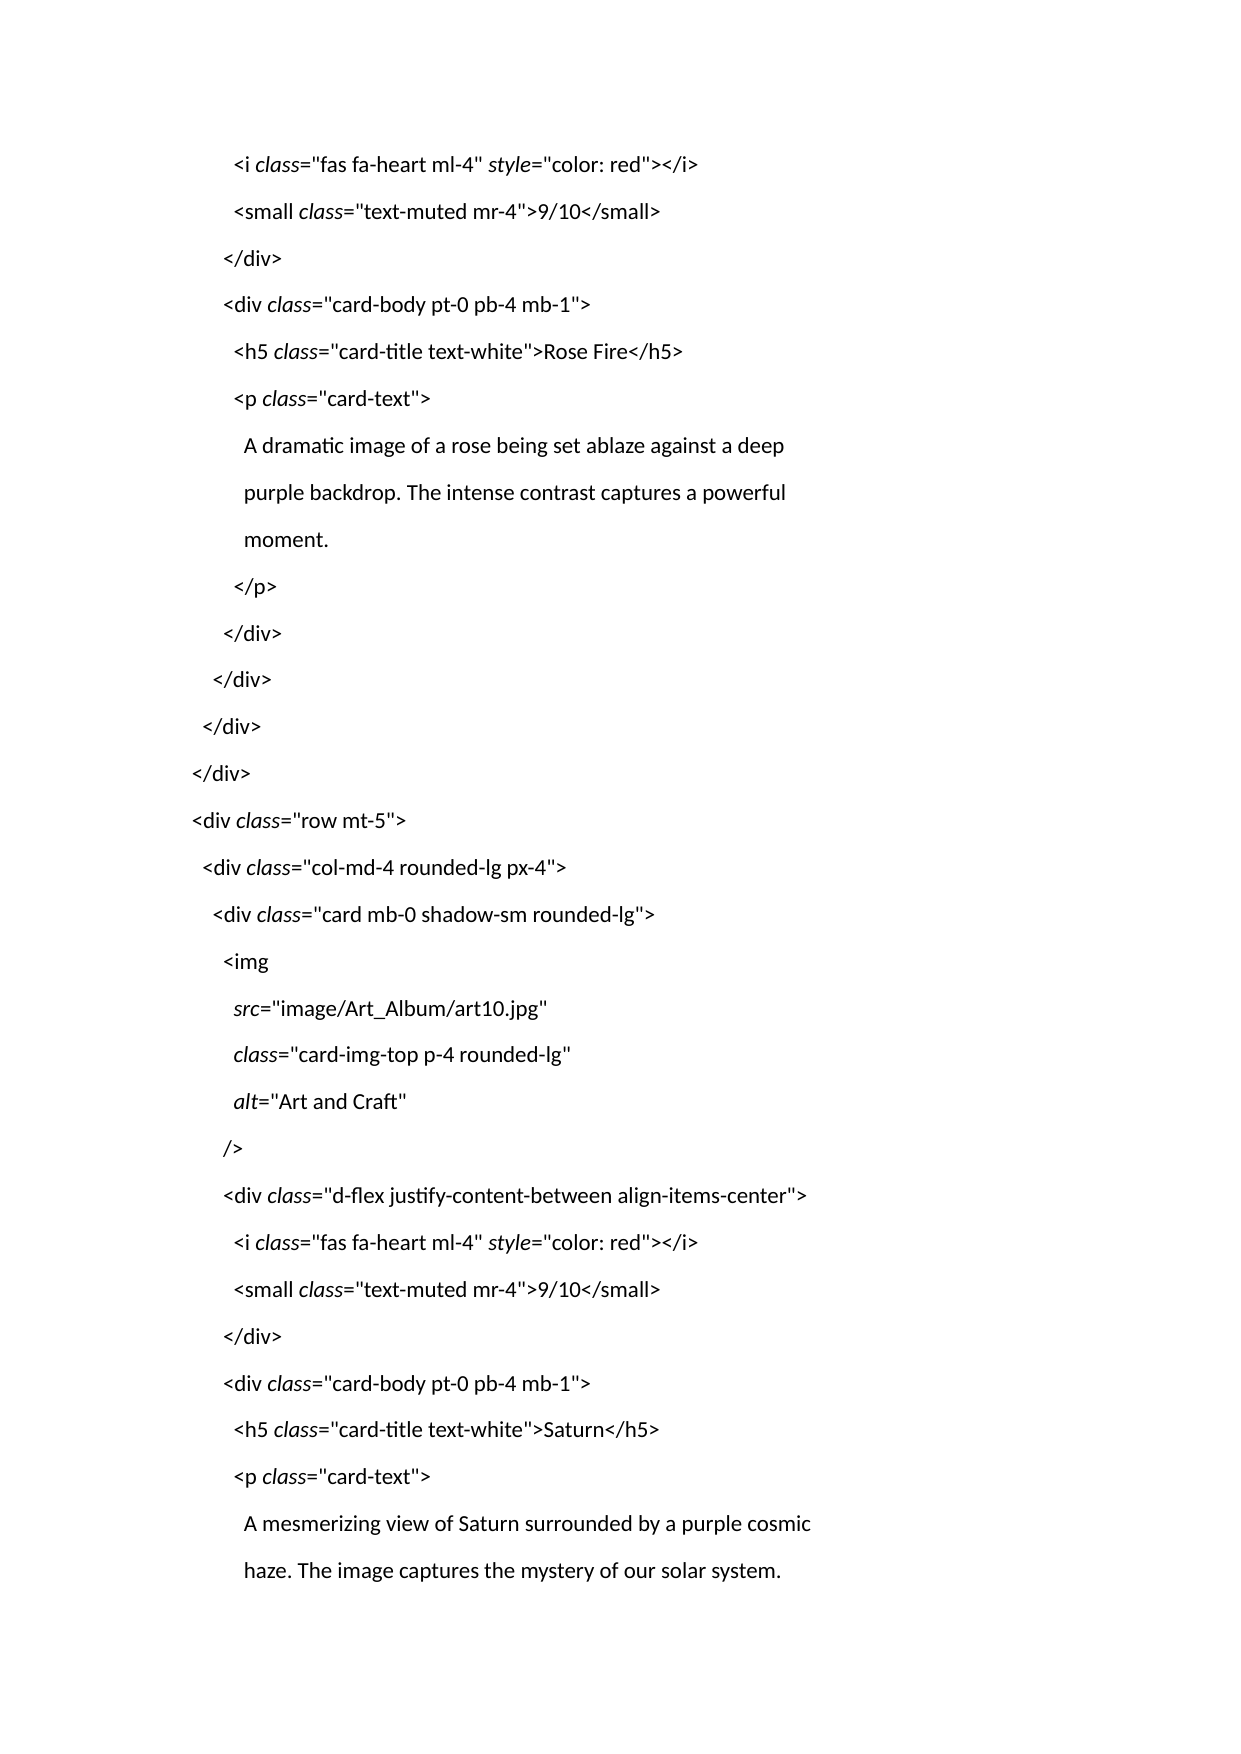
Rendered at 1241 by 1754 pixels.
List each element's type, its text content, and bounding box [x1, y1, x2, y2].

text A dramatic image of a rose being set ablaze against a deep [150, 431, 1090, 459]
text <div class="card-body pt-0 pb-4 mb-1"> [150, 1369, 1090, 1397]
text </div> [150, 666, 1090, 694]
text <div class="row mt-5"> [150, 806, 1090, 834]
text alt="Art and Craft" [150, 1087, 1090, 1116]
text haze. The image captures the mystery of our solar system. [150, 1556, 1090, 1584]
text /> [150, 1134, 1090, 1162]
text </div> [150, 619, 1090, 647]
text <i class="fas fa-heart ml-4" style="color: red"></i> [150, 150, 1090, 178]
text <div class="card mb-0 shadow-sm rounded-lg"> [150, 900, 1090, 928]
text <p class="card-text"> [150, 384, 1090, 412]
text <small class="text-muted mr-4">9/10</small> [150, 1275, 1090, 1303]
text src="image/Art_Album/art10.jpg" [150, 994, 1090, 1022]
text <div class="d-flex justify-content-between align-items-center"> [150, 1181, 1090, 1209]
text <img [150, 947, 1090, 975]
text class="card-img-top p-4 rounded-lg" [150, 1041, 1090, 1069]
text </div> [150, 1322, 1090, 1350]
text </div> [150, 712, 1090, 741]
text <h5 class="card-title text-white">Saturn</h5> [150, 1416, 1090, 1444]
text </p> [150, 572, 1090, 600]
text </div> [150, 244, 1090, 272]
text moment. [150, 525, 1090, 553]
text </div> [150, 759, 1090, 787]
text purple backdrop. The intense contrast captures a powerful [150, 478, 1090, 506]
text <div class="col-md-4 rounded-lg px-4"> [150, 853, 1090, 881]
text A mesmerizing view of Saturn surrounded by a purple cosmic [150, 1509, 1090, 1537]
text <i class="fas fa-heart ml-4" style="color: red"></i> [150, 1228, 1090, 1256]
text <small class="text-muted mr-4">9/10</small> [150, 197, 1090, 225]
text <p class="card-text"> [150, 1462, 1090, 1491]
text <h5 class="card-title text-white">Rose Fire</h5> [150, 337, 1090, 366]
text <div class="card-body pt-0 pb-4 mb-1"> [150, 291, 1090, 319]
